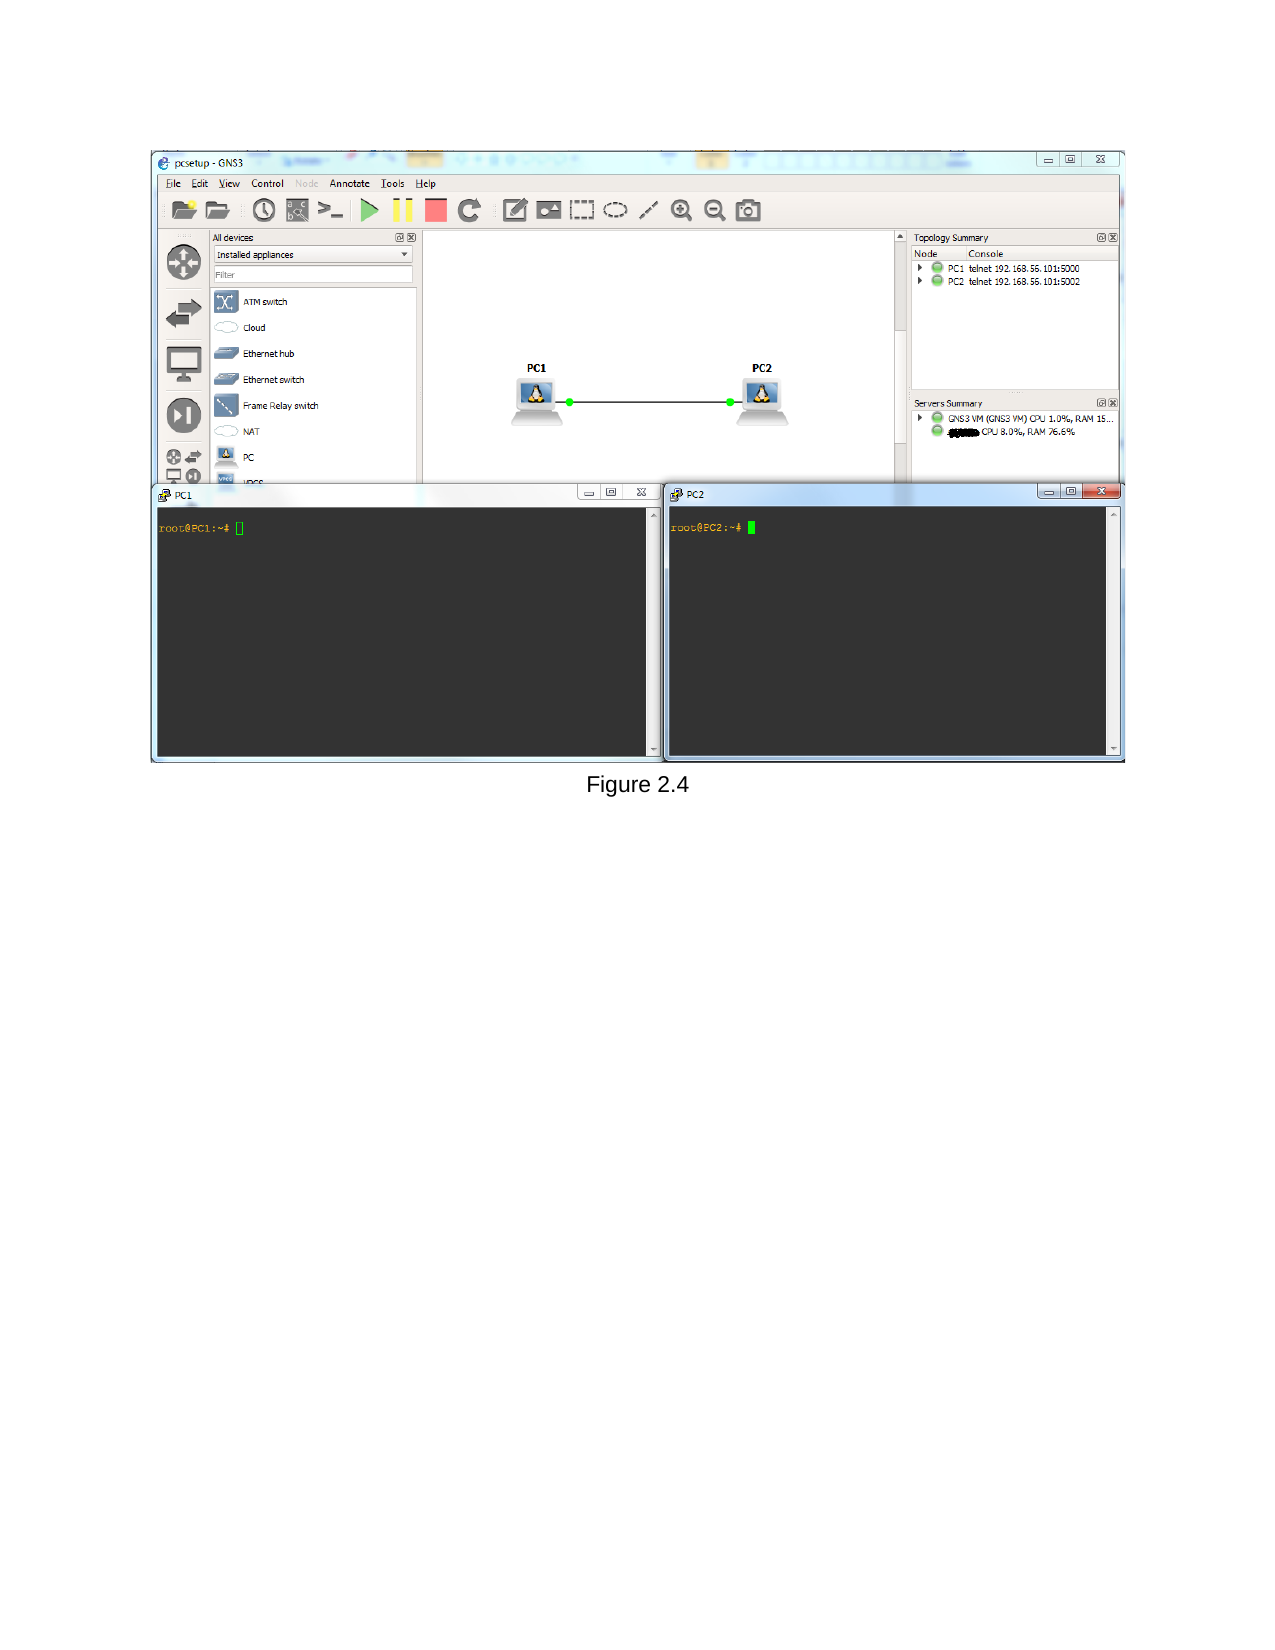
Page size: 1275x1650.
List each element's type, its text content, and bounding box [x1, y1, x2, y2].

text Figure 2.4 [150, 771, 1125, 798]
picture [150, 150, 1125, 763]
